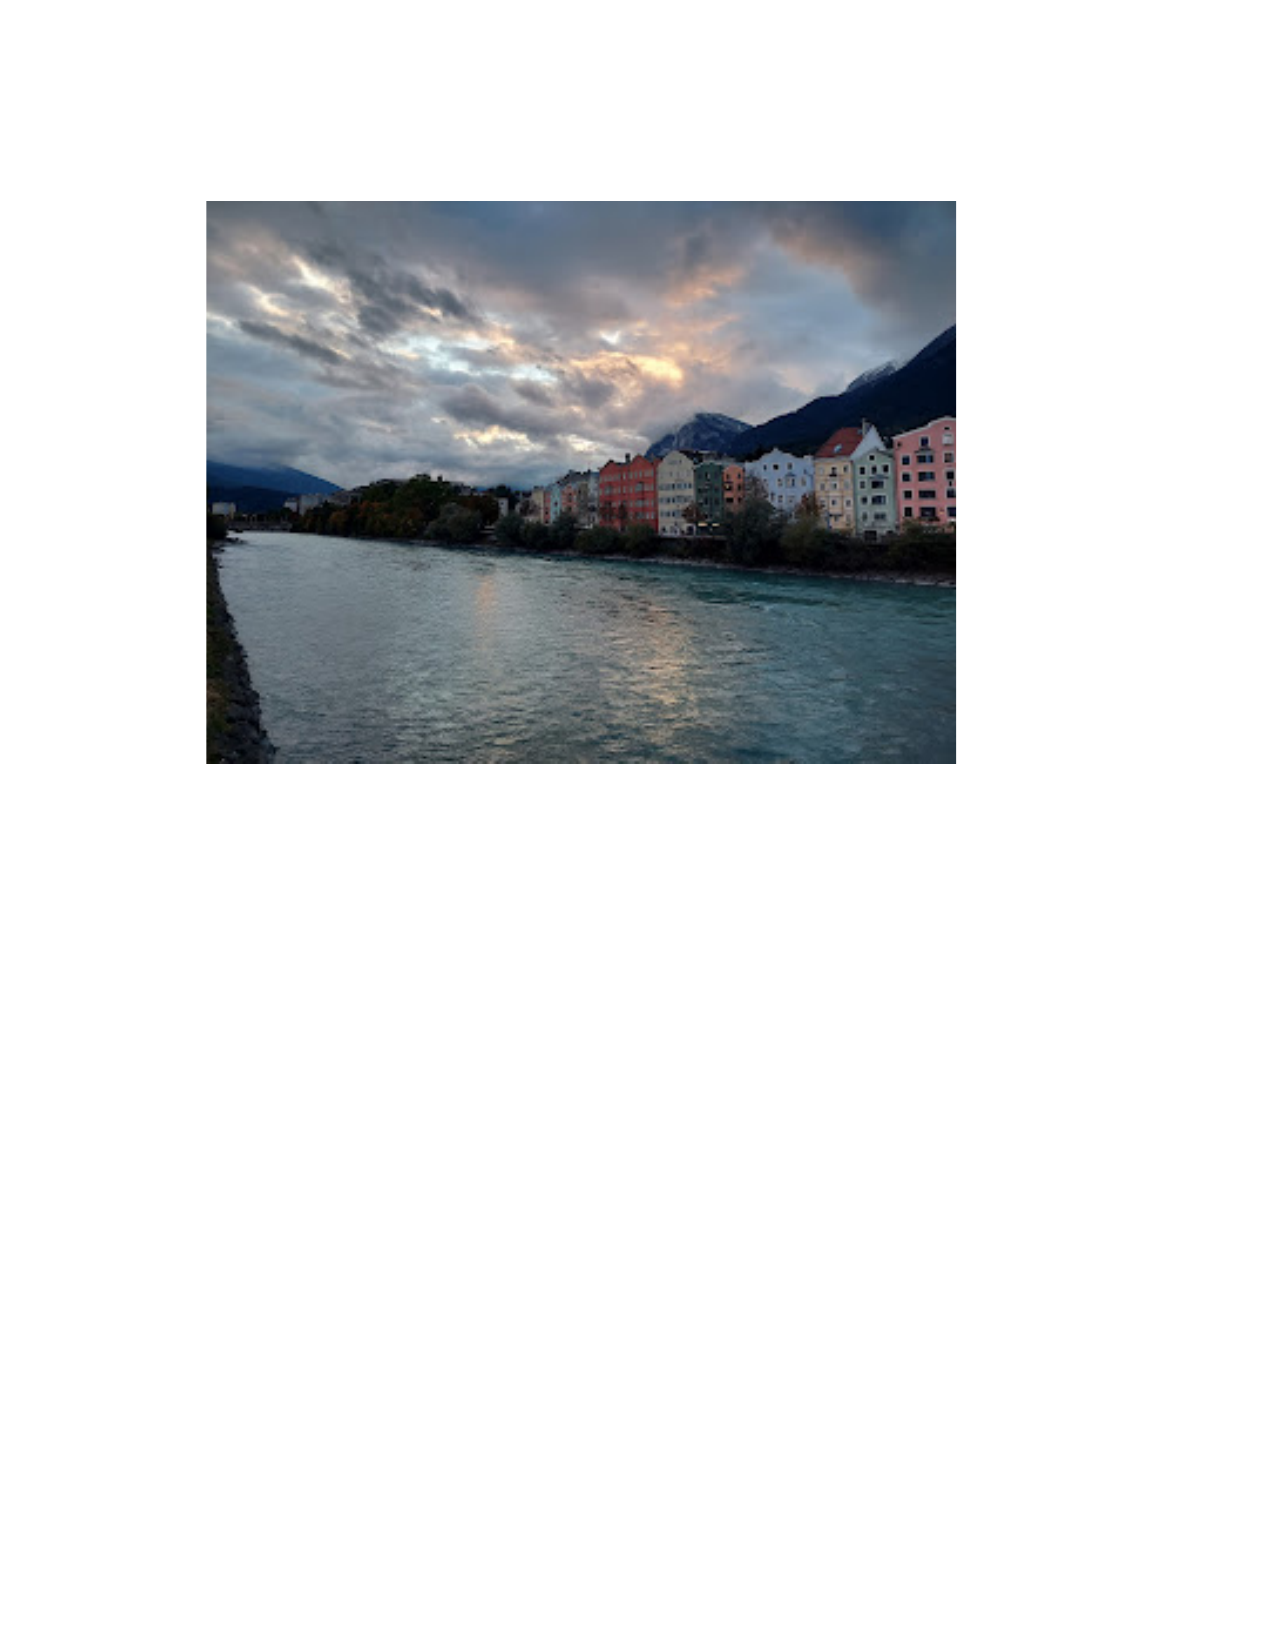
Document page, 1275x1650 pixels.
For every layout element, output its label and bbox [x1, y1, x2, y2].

picture [206, 201, 957, 764]
